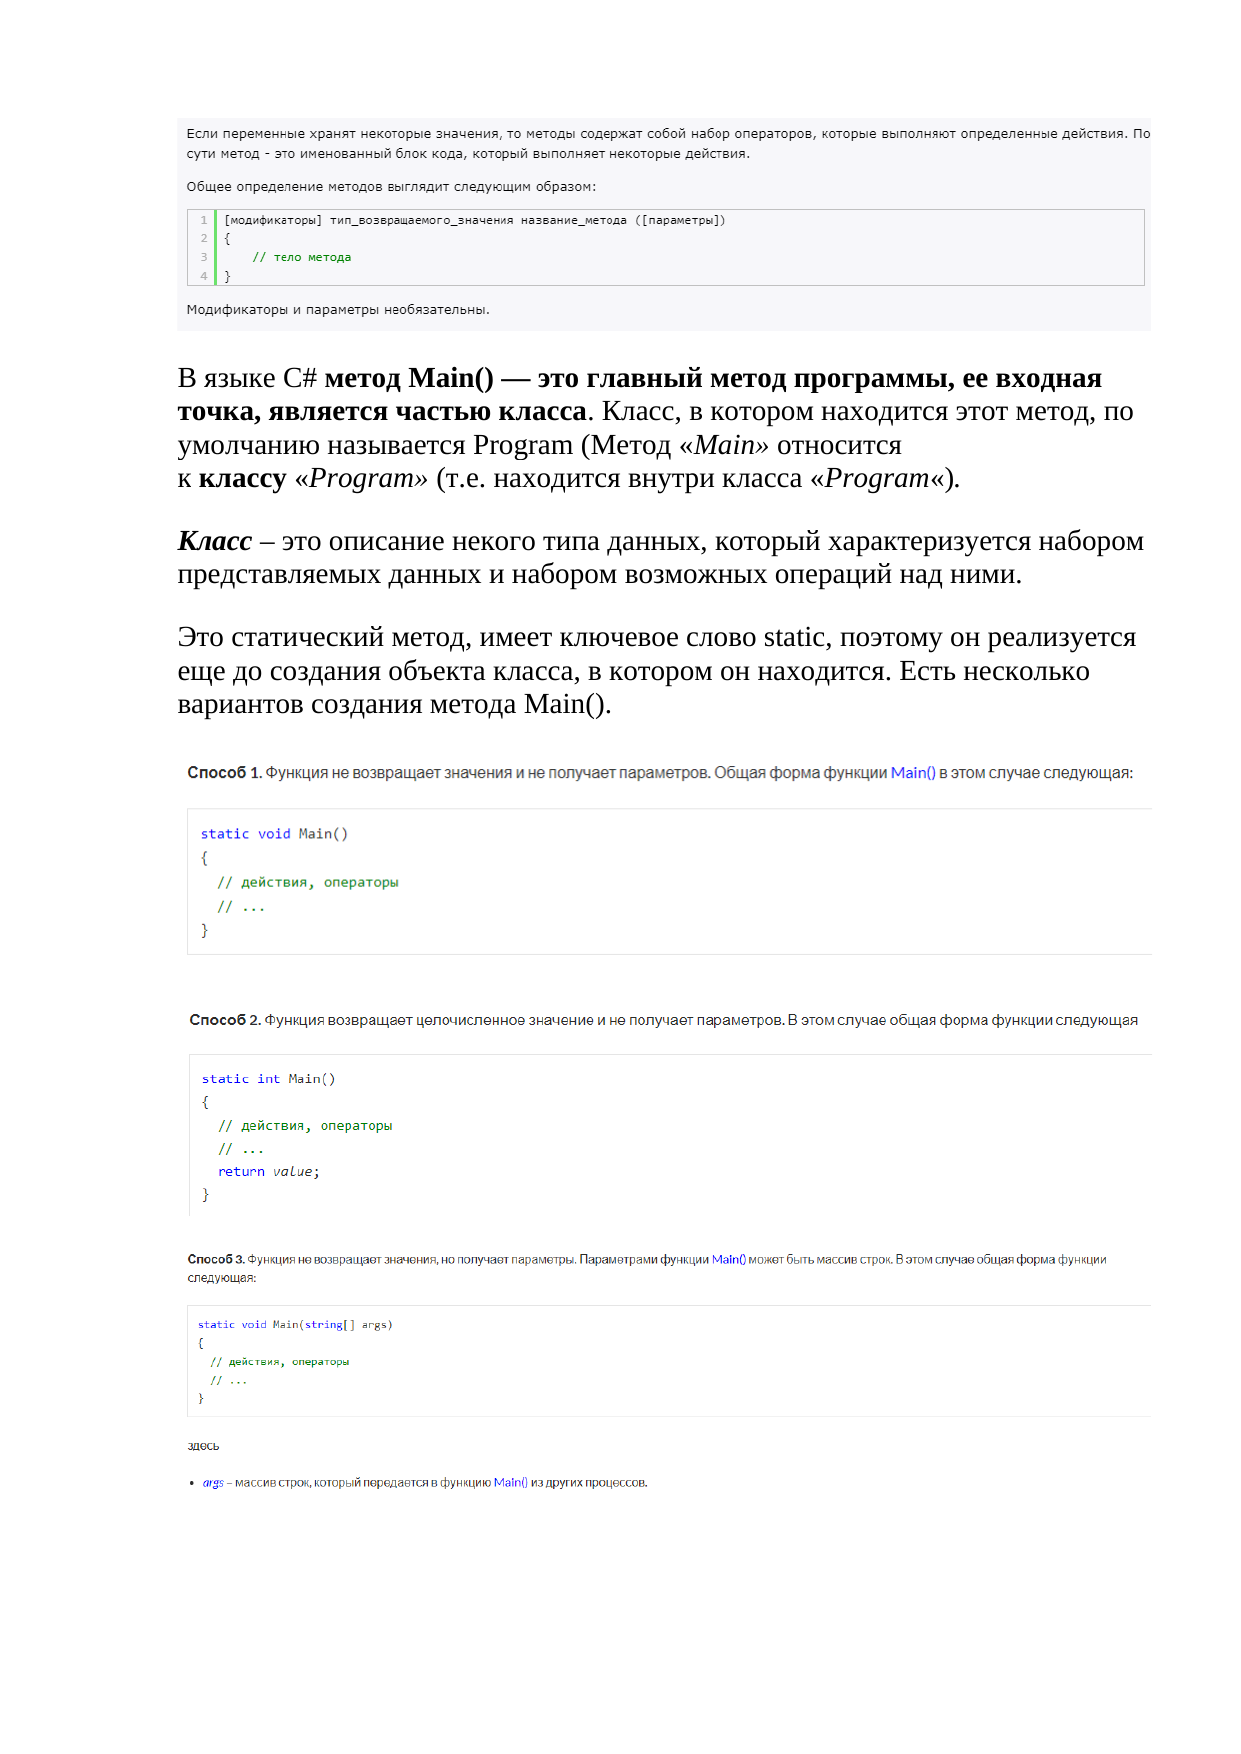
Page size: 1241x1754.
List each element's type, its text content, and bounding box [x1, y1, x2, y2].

picture [177, 1245, 1151, 1500]
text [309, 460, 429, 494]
text Класс – это описание некого типа данных, который характеризуется набором представляемых данных и набором возможных операций над ними. [1023, 523, 1152, 590]
picture [177, 118, 1151, 331]
text В языке C# метод Main() — это главный метод программы, ее входная точка, является частью класса. Класс, в котором находится этот метод, по умолчанию называется Program (Метод «Main» относится к классу «Program» (т.е. находится внутри класса «Program«). [824, 360, 1152, 494]
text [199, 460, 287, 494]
picture [177, 749, 1153, 967]
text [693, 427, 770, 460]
text Это статический метод, имеет ключевое слово static, поэтому он реализуется еще до создания объекта класса, в котором он находится. Есть несколько вариантов создания метода Main(). [612, 619, 1152, 720]
picture [177, 995, 1153, 1216]
